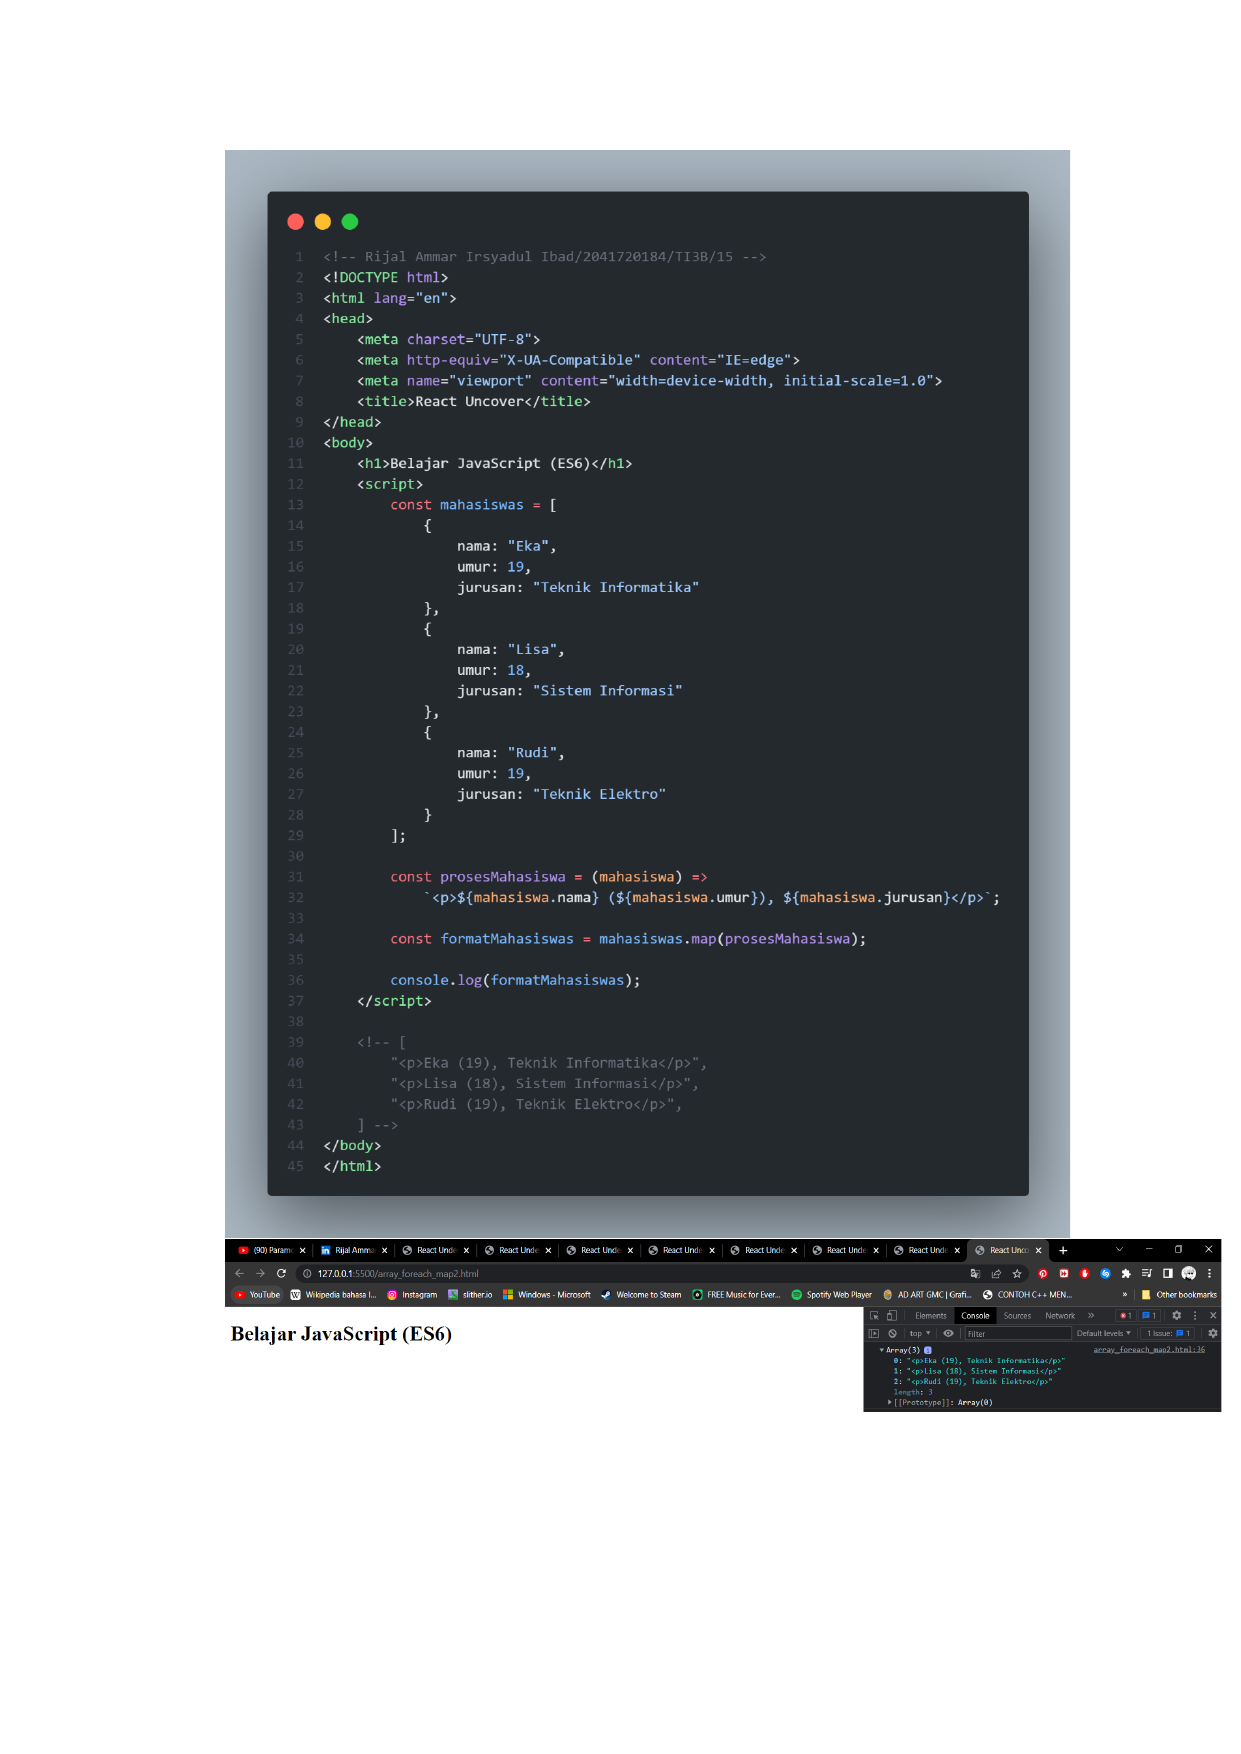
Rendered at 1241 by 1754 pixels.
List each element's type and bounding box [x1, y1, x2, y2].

picture [225, 150, 1071, 1238]
picture [225, 1239, 1222, 1412]
